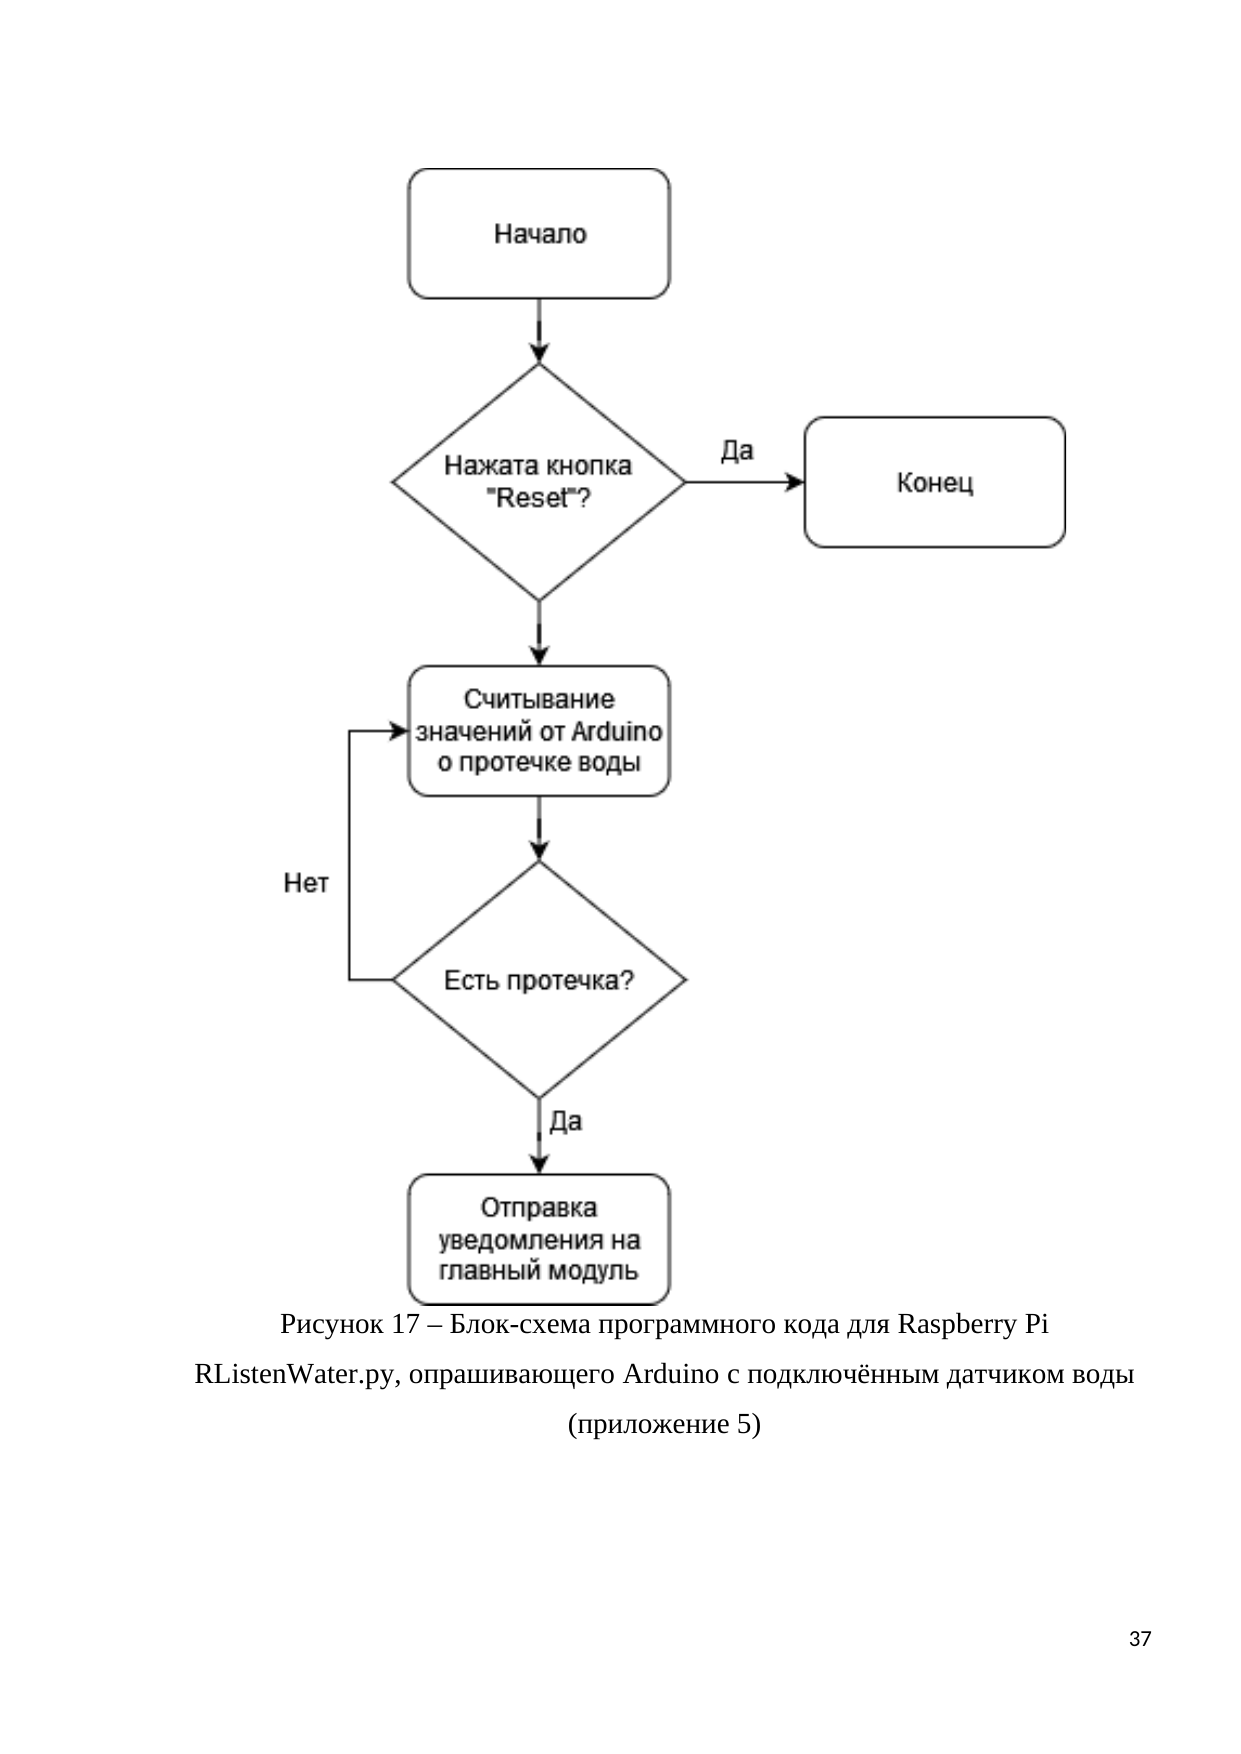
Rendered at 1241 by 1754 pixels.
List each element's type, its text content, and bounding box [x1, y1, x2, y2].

picture [262, 168, 1067, 1306]
text Рисунок 17 – Блок-схема программного кода для Raspberry Pi RListenWater.py, опрашивающего Arduino с подключённым датчиком воды (приложение 5) [177, 1306, 1152, 1440]
